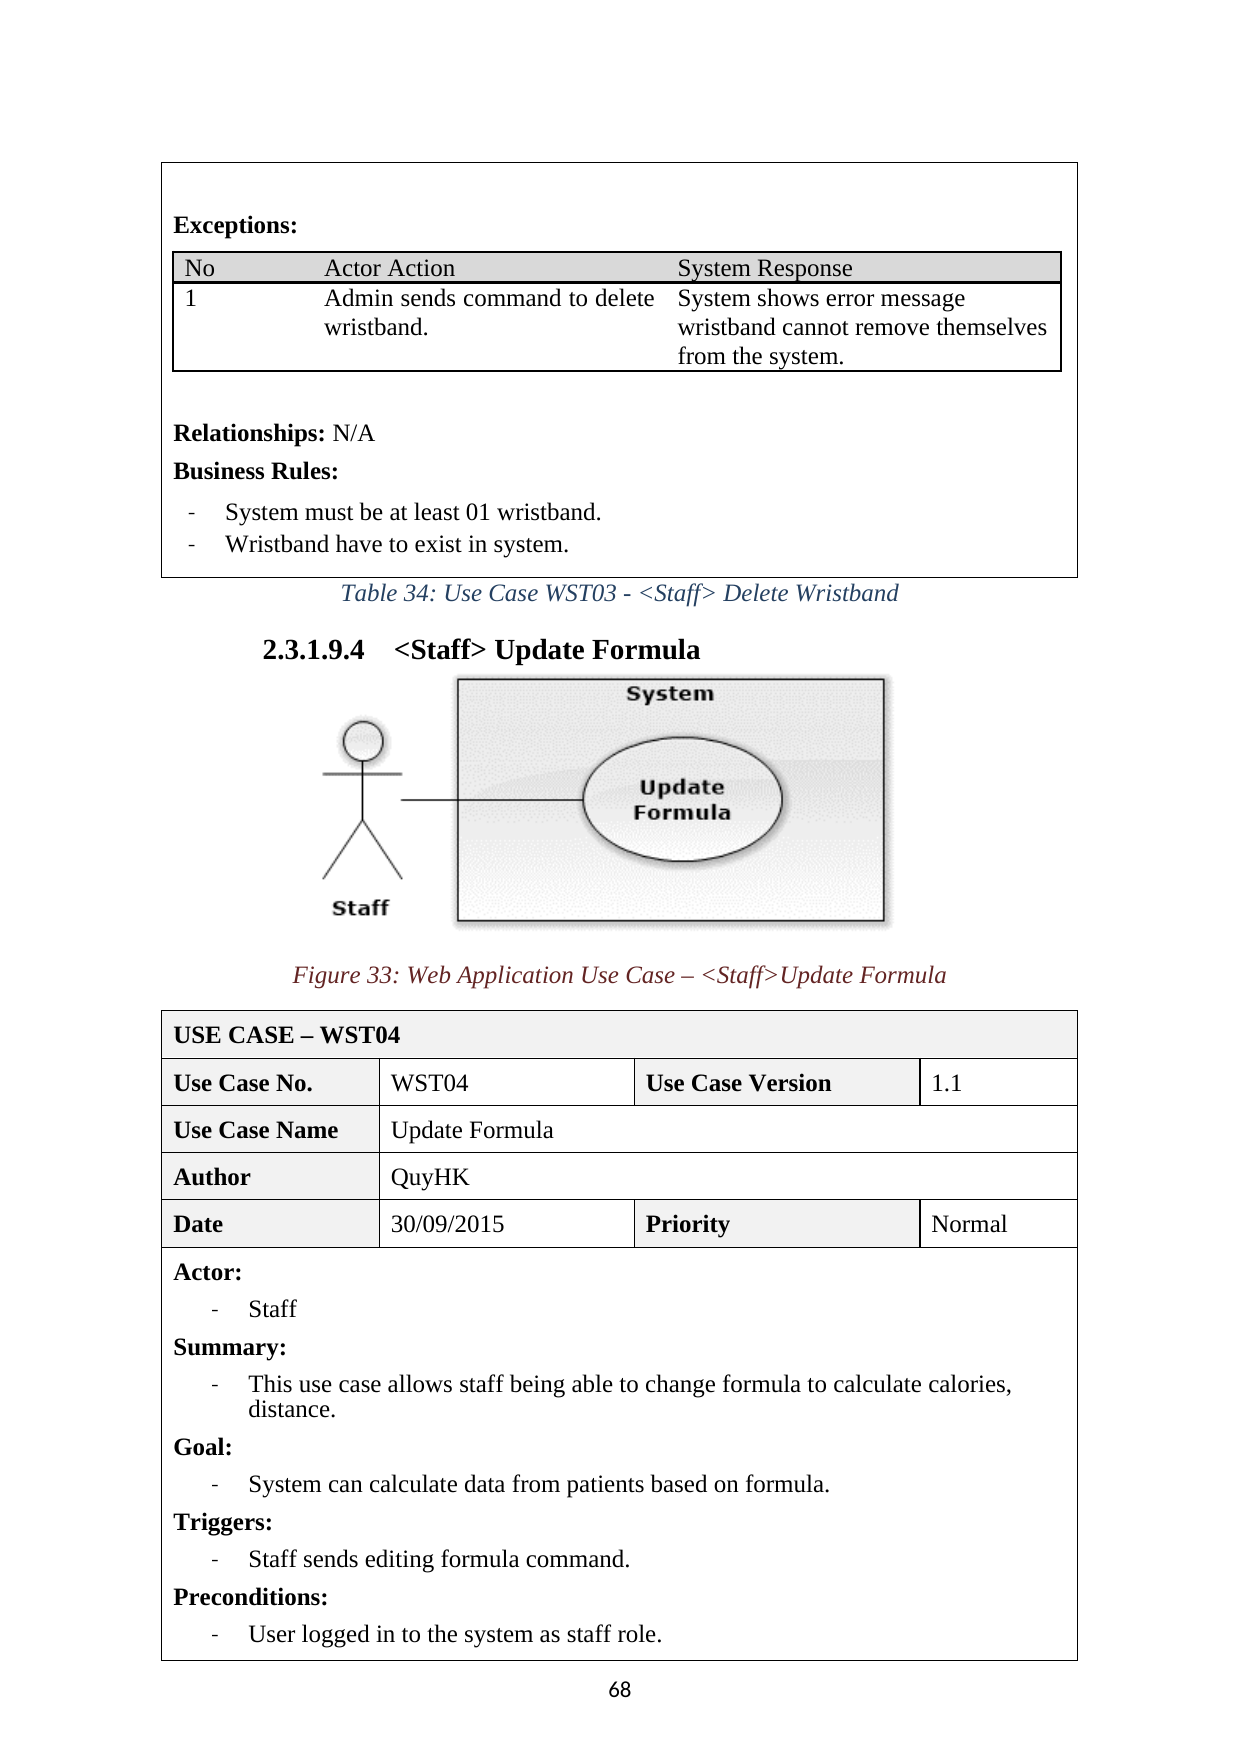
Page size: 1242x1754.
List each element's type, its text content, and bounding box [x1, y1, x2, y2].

table_cell WST04 [380, 1059, 634, 1105]
text Table 34: Use Case WST03 - <Staff> Delete Wristband [94, 578, 1146, 607]
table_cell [162, 163, 1077, 577]
table_header USE CASE – WST04 [162, 1011, 1077, 1057]
table_cell QuyHK [380, 1153, 1077, 1199]
table_cell Normal [921, 1200, 1077, 1247]
table_cell 30/09/2015 [380, 1200, 634, 1247]
table_cell Author [162, 1153, 379, 1199]
picture [315, 671, 924, 961]
text Figure 33: Web Application Use Case – <Staff>Update Formula [94, 961, 1146, 989]
table_cell 1.1 [921, 1059, 1077, 1105]
table_cell Update Formula [380, 1106, 1077, 1152]
table_cell Use Case Name [162, 1106, 379, 1152]
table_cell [162, 1248, 1077, 1660]
table_cell Use Case No. [162, 1059, 379, 1105]
table_cell Use Case Version [635, 1059, 919, 1105]
table_cell Date [162, 1200, 379, 1247]
subtitle <Staff> Update Formula [214, 632, 1146, 665]
table_cell Priority [635, 1200, 919, 1247]
